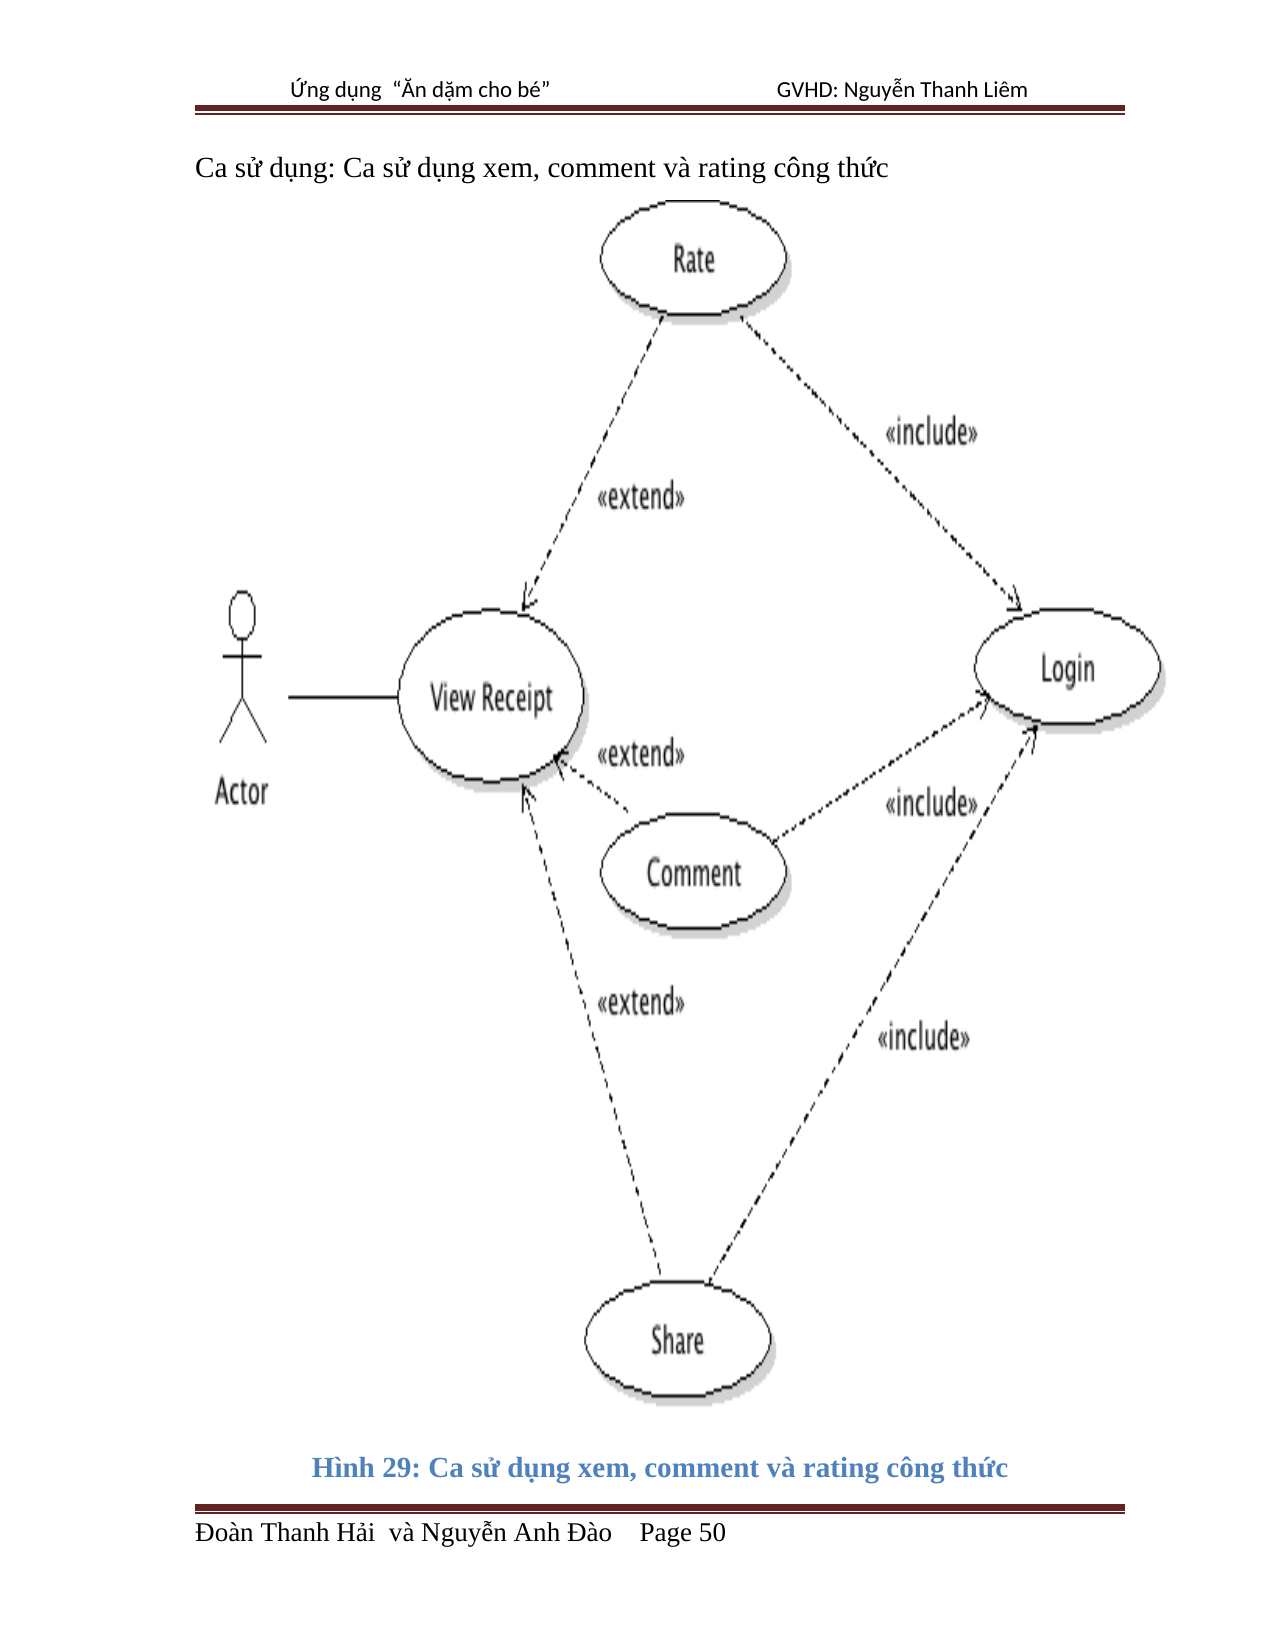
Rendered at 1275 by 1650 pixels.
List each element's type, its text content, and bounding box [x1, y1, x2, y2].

text Hình 29: Ca sử dụng xem, comment và rating công thức [195, 1450, 1125, 1484]
list Ca sử dụng: Ca sử dụng xem, comment và rating công thức [195, 150, 1125, 200]
picture [195, 200, 1169, 1413]
